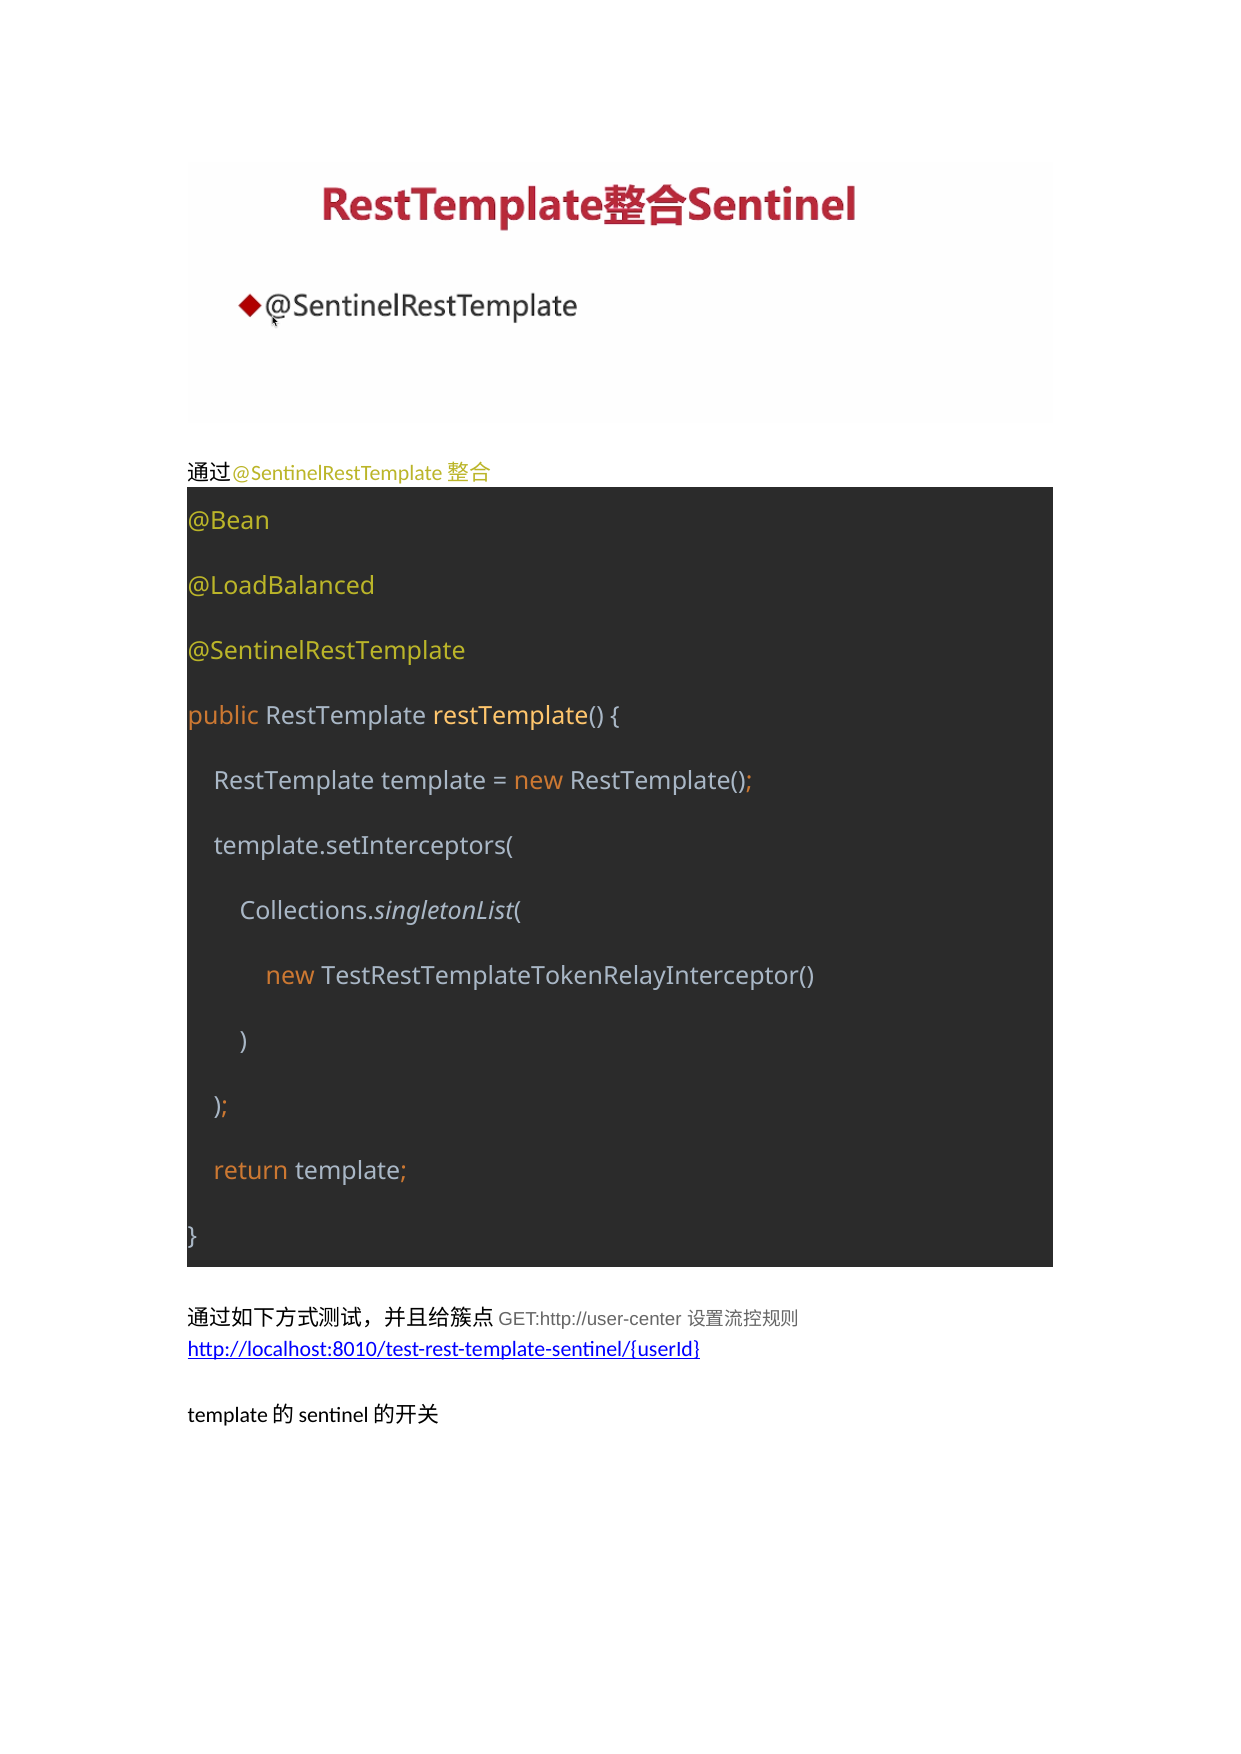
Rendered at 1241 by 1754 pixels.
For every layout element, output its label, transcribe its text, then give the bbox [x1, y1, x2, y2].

text http://localhost:8010/test-rest-template-sentinel/{userId} [187, 1332, 1053, 1364]
text 通过如下方式测试，并且给簇点GET:http://user-center 设置流控规则 [187, 1299, 1053, 1332]
text @Bean @LoadBalanced @SentinelRestTemplate public RestTemplate restTemplate() { RestTemplate template = new RestTemplate(); template.setInterceptors( Collections.singletonList( new TestRestTemplateTokenRelayInterceptor() ) ); return template; } [187, 487, 1053, 1267]
text template的sentinel的开关 [187, 1397, 1053, 1429]
text 通过@SentinelRestTemplate 整合 [187, 454, 1053, 487]
picture [187, 162, 1053, 423]
